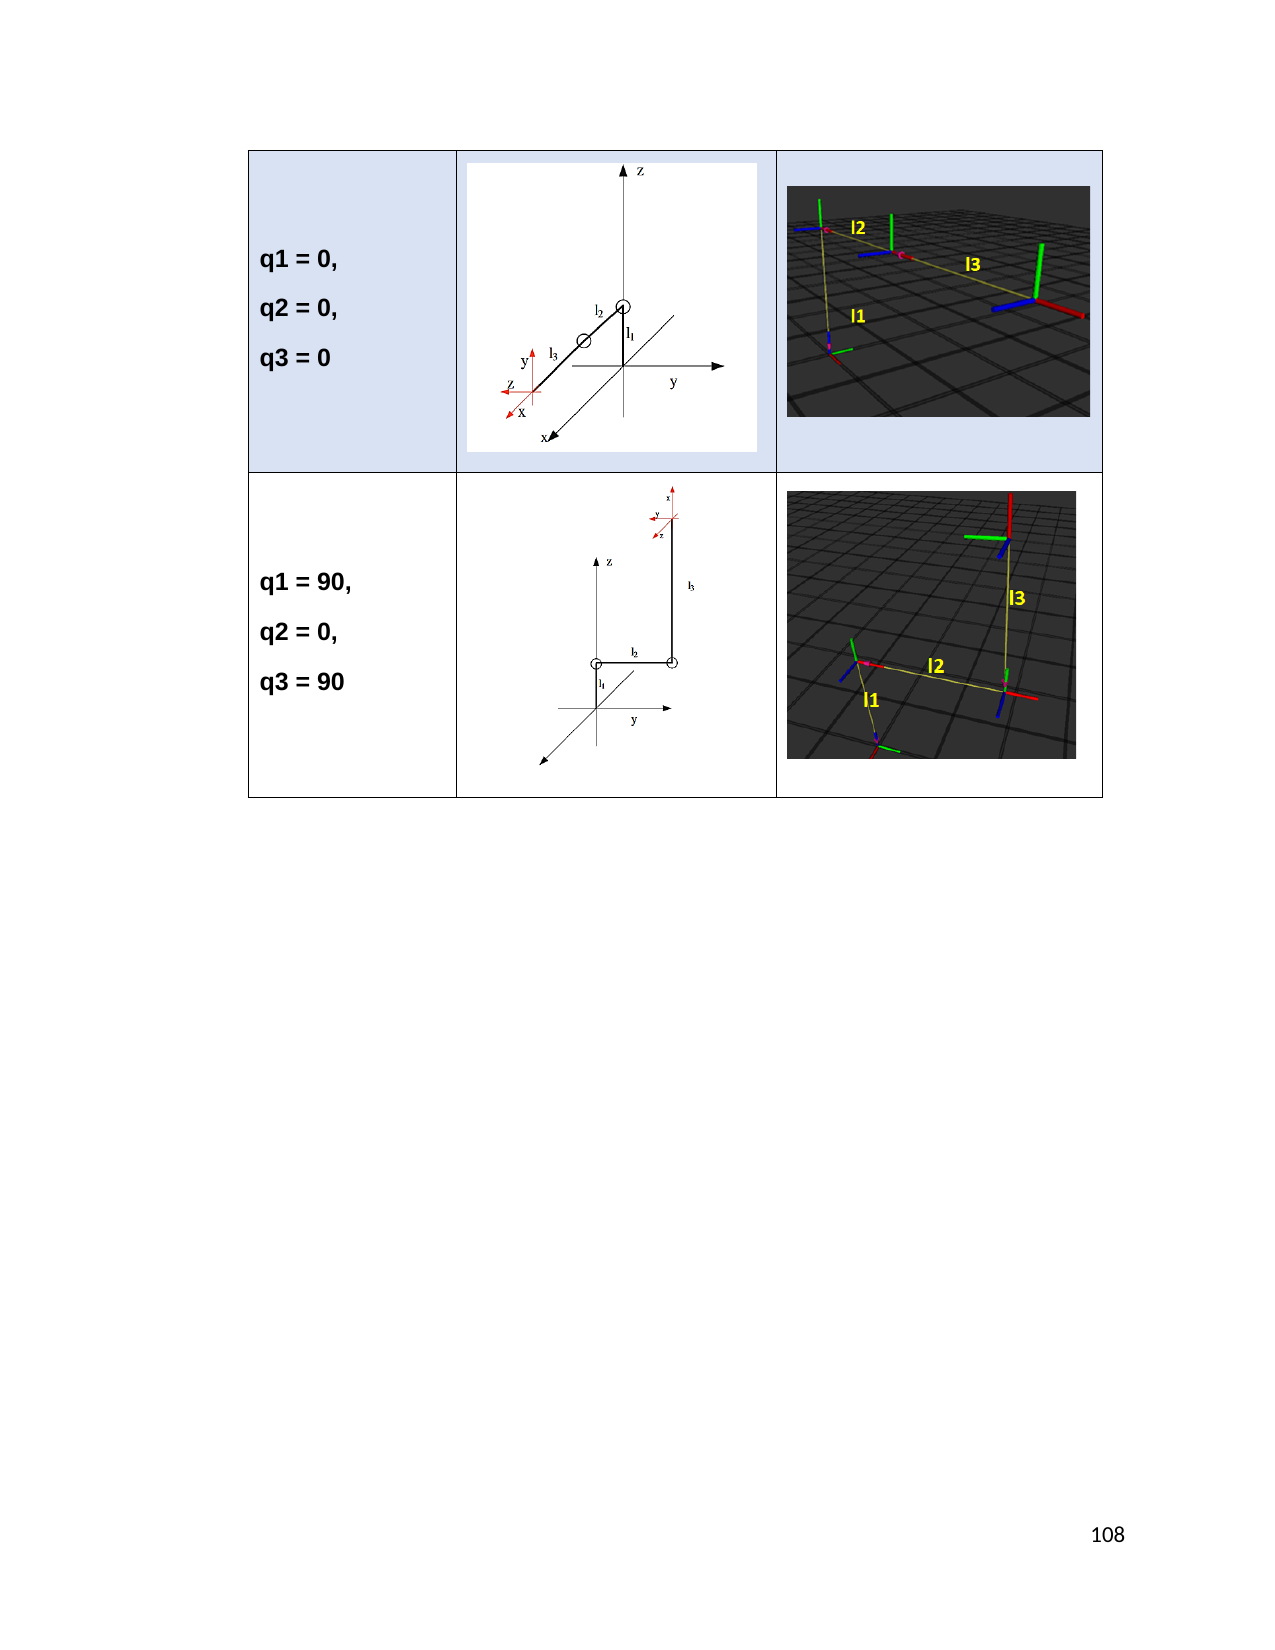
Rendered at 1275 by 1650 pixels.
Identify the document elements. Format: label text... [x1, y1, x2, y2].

picture [467, 485, 765, 777]
table_cell [457, 151, 776, 472]
picture [787, 491, 1077, 759]
picture [467, 163, 757, 452]
table_cell [777, 473, 1102, 797]
table_cell [777, 151, 1102, 472]
table_cell [457, 473, 776, 797]
table_cell q1 = 0, q2 = 0, q3 = 0 [249, 151, 456, 472]
table_cell q1 = 90, q2 = 0, q3 = 90 [249, 473, 456, 797]
picture [787, 186, 1091, 417]
